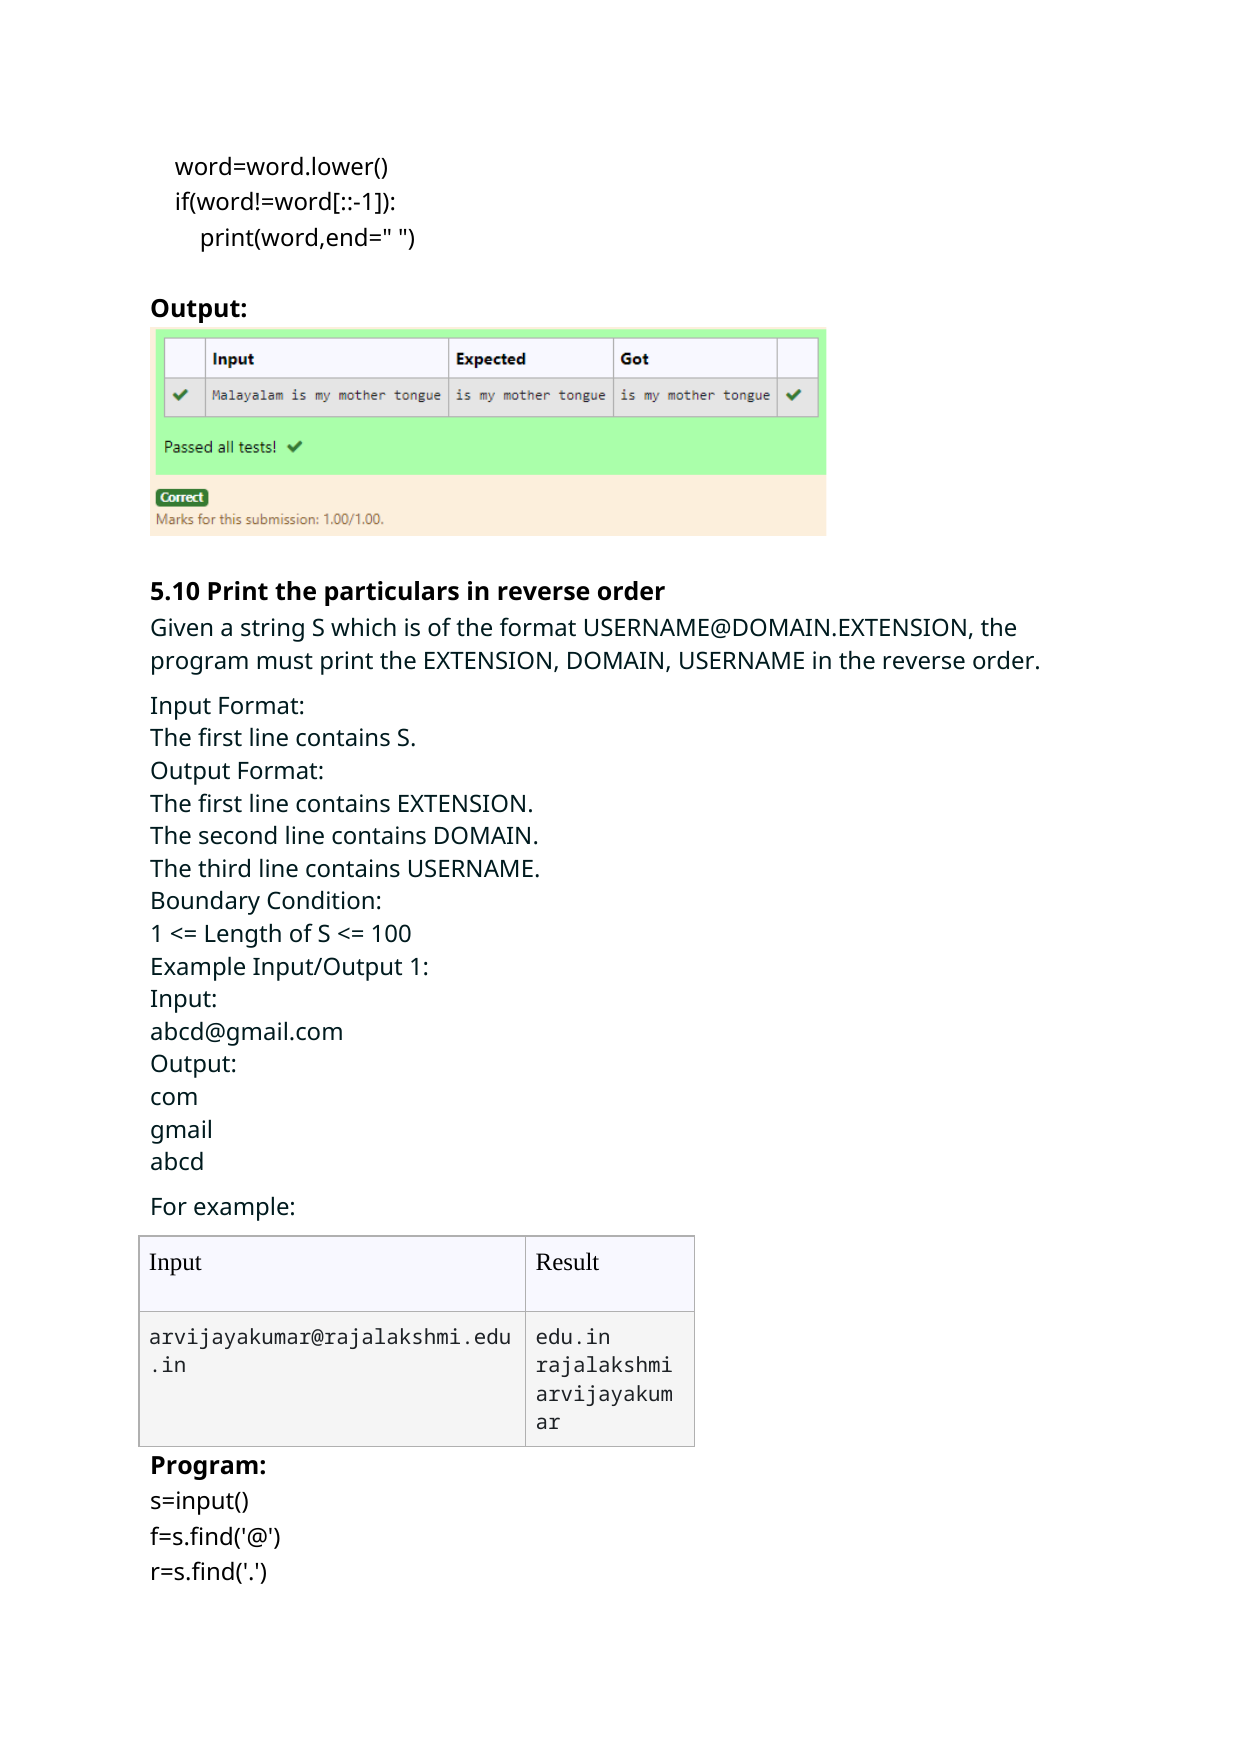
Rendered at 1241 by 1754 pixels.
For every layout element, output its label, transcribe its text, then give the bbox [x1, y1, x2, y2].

text Input Format: [150, 688, 1090, 721]
text if(word!=word[::-1]): [150, 185, 1090, 218]
text word=word.lower() [150, 150, 1090, 183]
text Input: [150, 982, 1090, 1014]
text Program: [150, 1447, 1090, 1481]
text Output: [150, 1047, 1090, 1080]
text Output Format: [150, 754, 1090, 786]
text Example Input/Output 1: [150, 949, 1090, 982]
text The first line contains S. [150, 721, 1090, 754]
text f=s.find('@') [150, 1519, 1090, 1552]
text Output: [150, 291, 1090, 325]
text abcd@gmail.com [150, 1014, 1090, 1047]
text 1 <= Length of S <= 100 [150, 917, 1090, 949]
text The first line contains EXTENSION. The second line contains DOMAIN. The third line contains USERNAME. [150, 786, 1090, 884]
text Given a string S which is of the format USERNAME@DOMAIN.EXTENSION, the program must print the EXTENSION, DOMAIN, USERNAME in the reverse order. [150, 611, 1090, 676]
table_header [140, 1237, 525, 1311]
text For example: [150, 1190, 1090, 1223]
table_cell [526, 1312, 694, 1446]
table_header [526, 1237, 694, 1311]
text 5.10 Print the particulars in reverse order [150, 574, 1090, 608]
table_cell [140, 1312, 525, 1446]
picture [150, 327, 827, 536]
text r=s.find('.') [150, 1554, 1090, 1587]
text Boundary Condition: [150, 884, 1090, 917]
text com gmail abcd [150, 1080, 1090, 1178]
text print(word,end=" ") [150, 220, 1090, 253]
text s=input() [150, 1484, 1090, 1517]
